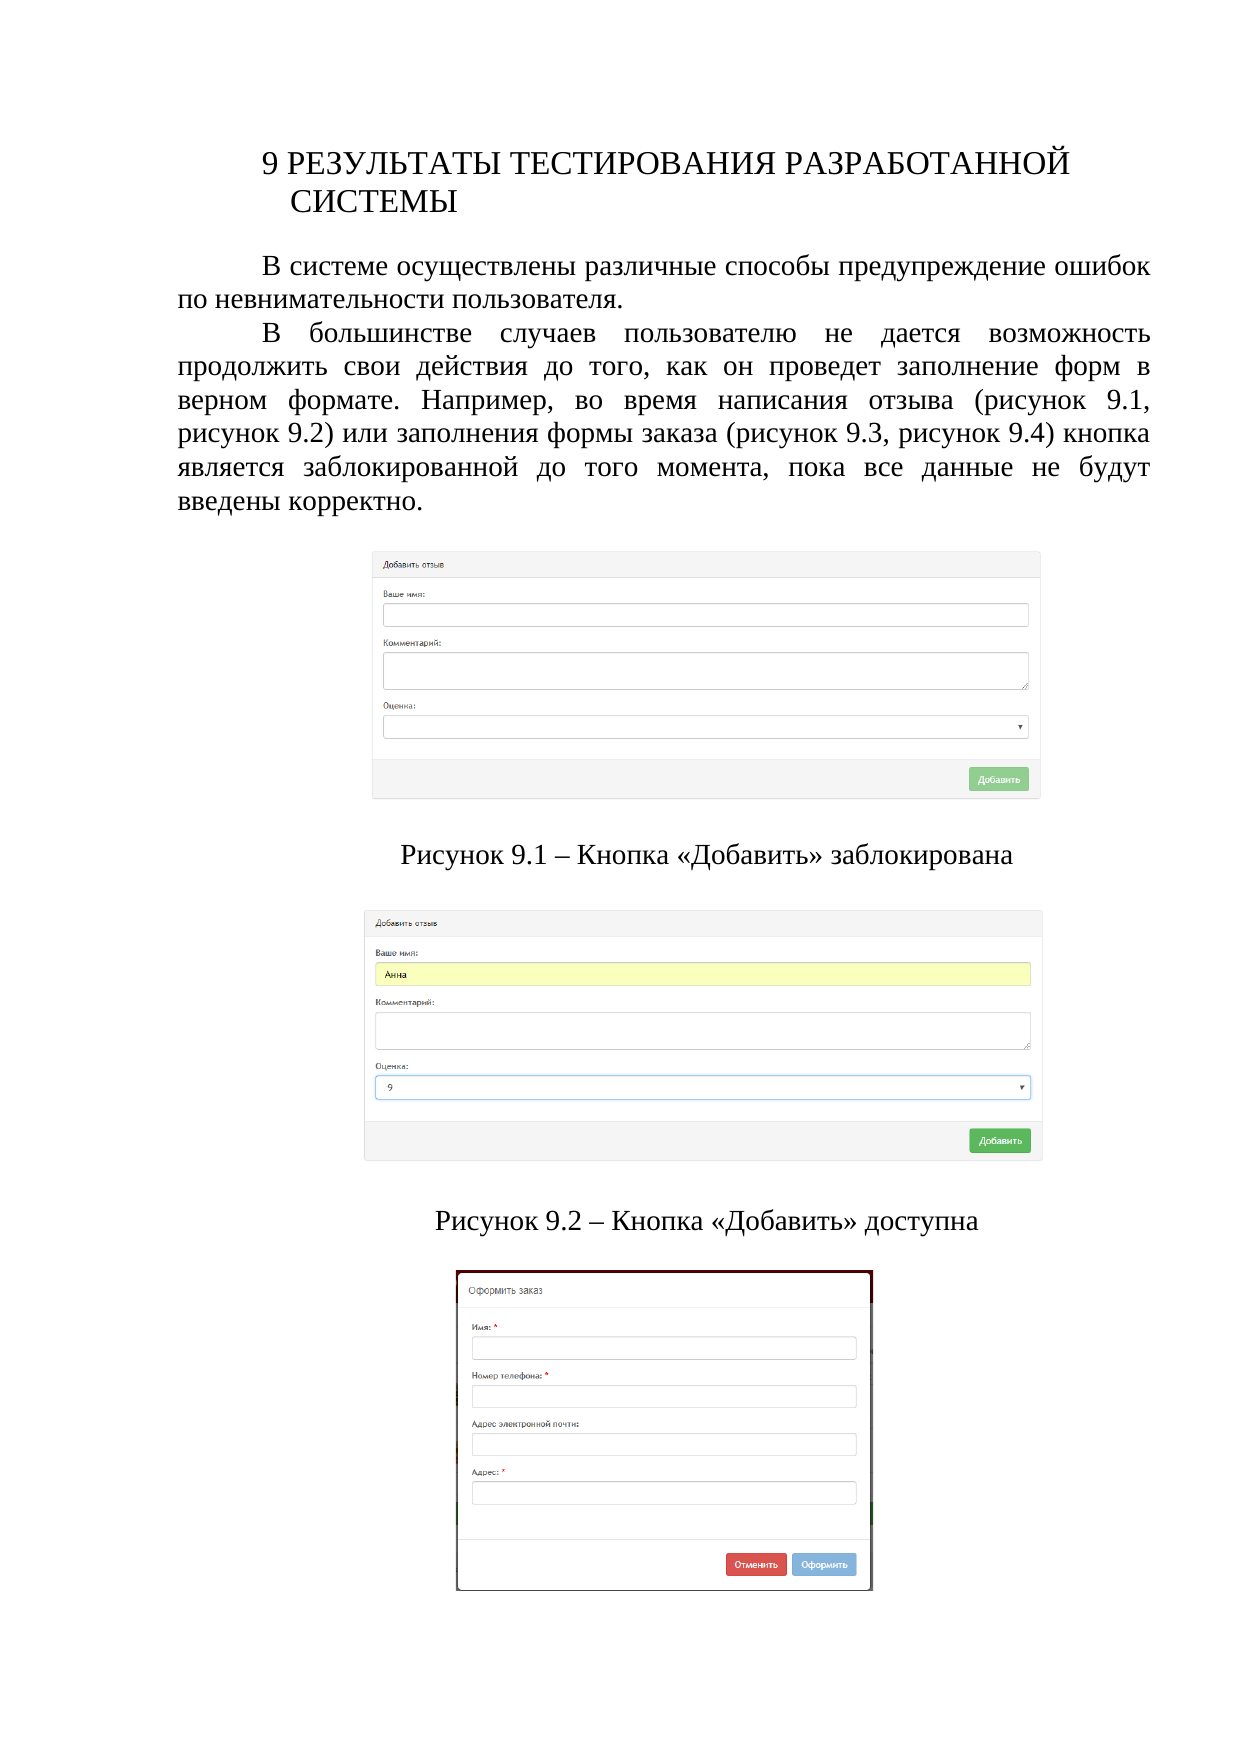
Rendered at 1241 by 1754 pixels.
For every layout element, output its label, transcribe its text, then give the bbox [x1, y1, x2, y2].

text Рисунок 9.1 – Кнопка «Добавить» заблокирована [177, 837, 1152, 871]
text В системе осуществлены различные способы предупреждение ошибок по невнимательности пользователя. [177, 248, 1152, 315]
text В большинстве случаев пользователю не дается возможность продолжить свои действия до того, как он проведет заполнение форм в верном формате. Например, во время написания отзыва (рисунок 9.1, рисунок 9.2) или заполнения формы заказа (рисунок 9.3, рисунок 9.4) кнопка является заблокированной до того момента, пока все данные не будут введены корректно. [177, 315, 1152, 516]
picture [354, 904, 1059, 1170]
picture [366, 549, 1047, 804]
subtitle 9 РЕЗУЛЬТАТЫ ТЕСТИРОВАНИЯ РАЗРАБОТАННОЙ СИСТЕМЫ [262, 143, 1152, 220]
text Рисунок 9.2 – Кнопка «Добавить» доступна [177, 1203, 1152, 1237]
picture [455, 1270, 874, 1591]
